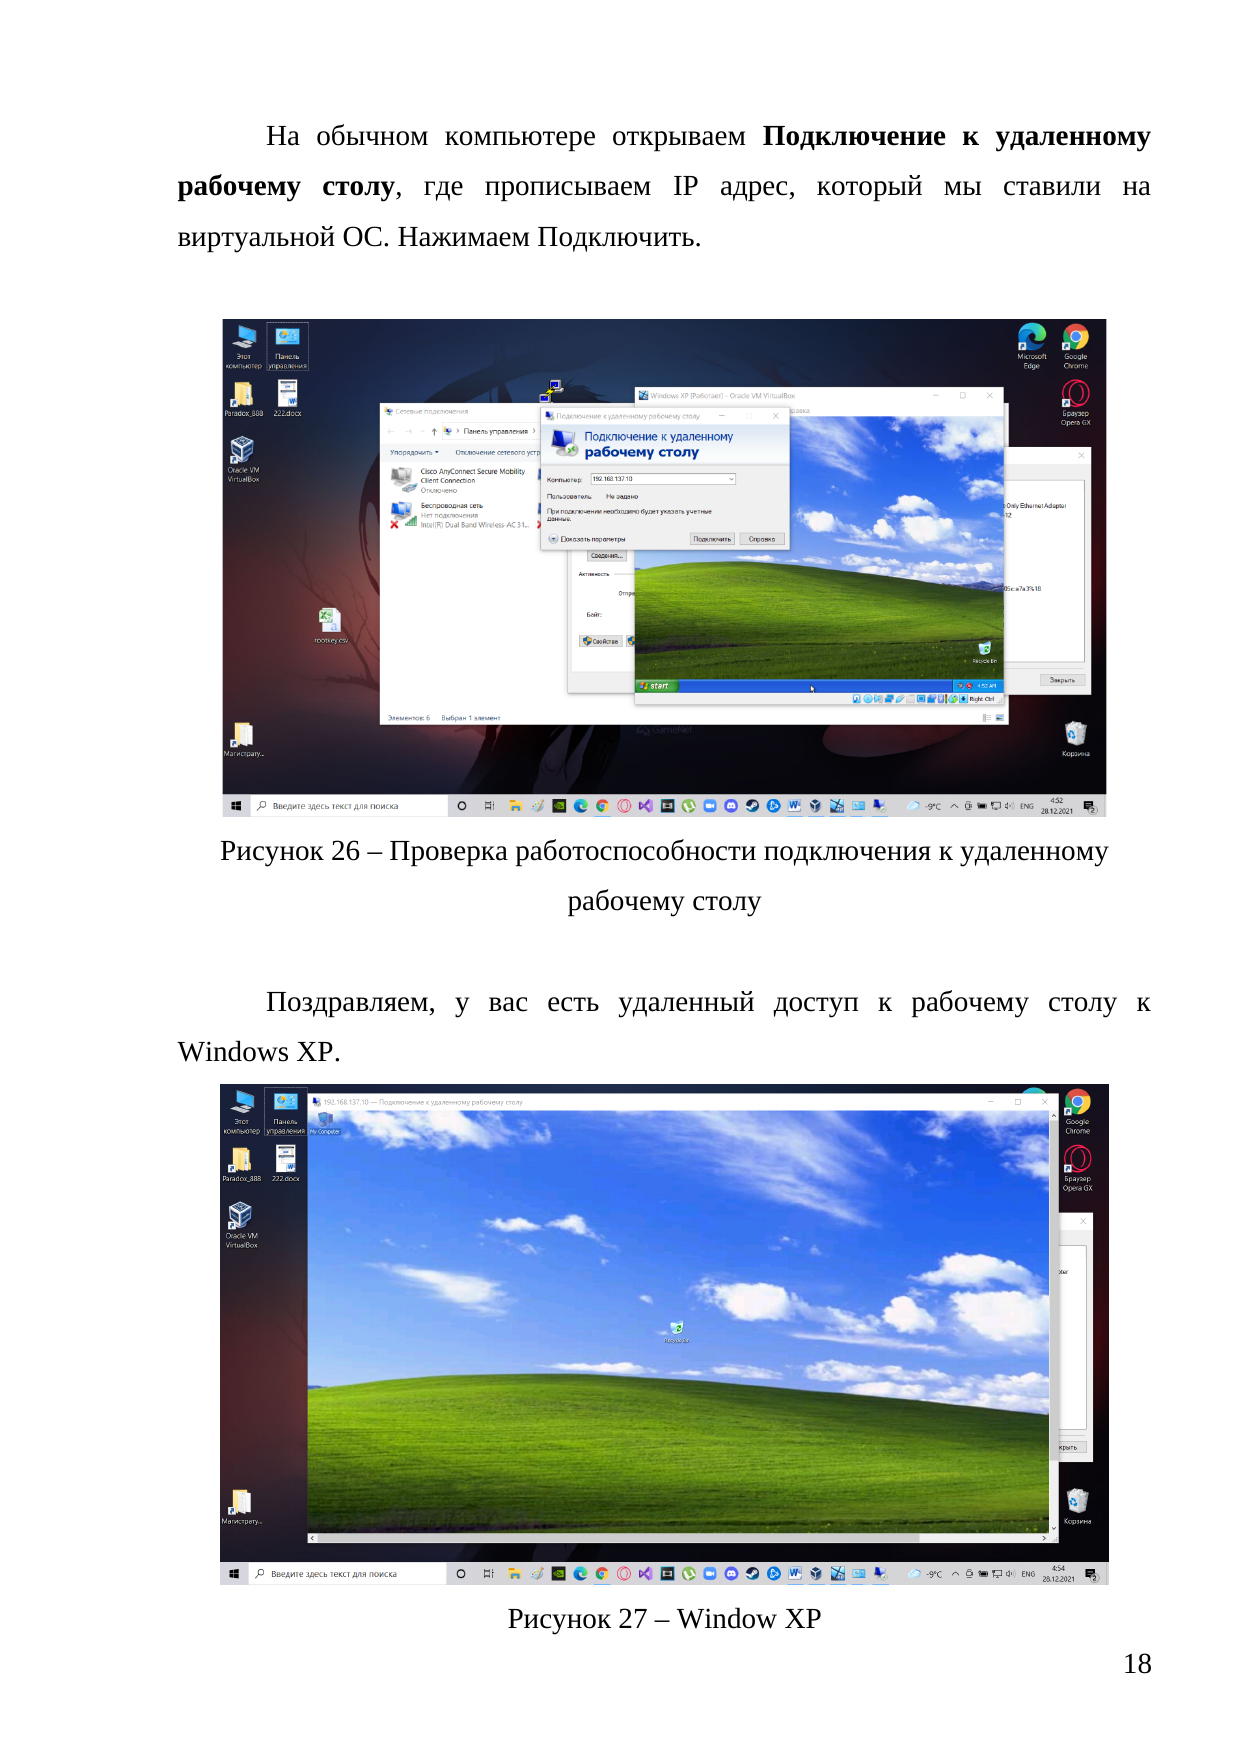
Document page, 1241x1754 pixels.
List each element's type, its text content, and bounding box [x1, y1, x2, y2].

picture [220, 1084, 1109, 1585]
picture [222, 319, 1107, 817]
text На обычном компьютере открываем Подключение к удаленному рабочему столу, где прописываем IP адрес, который мы ставили на виртуальной ОС. Нажимаем Подключить. [177, 118, 1152, 252]
text Рисунок 27 – Window XP [177, 1601, 1152, 1635]
text Рисунок 26 – Проверка работоспособности подключения к удаленному рабочему столу [177, 833, 1152, 917]
text Поздравляем, у вас есть удаленный доступ к рабочему столу к Windows XP. [177, 984, 1152, 1068]
